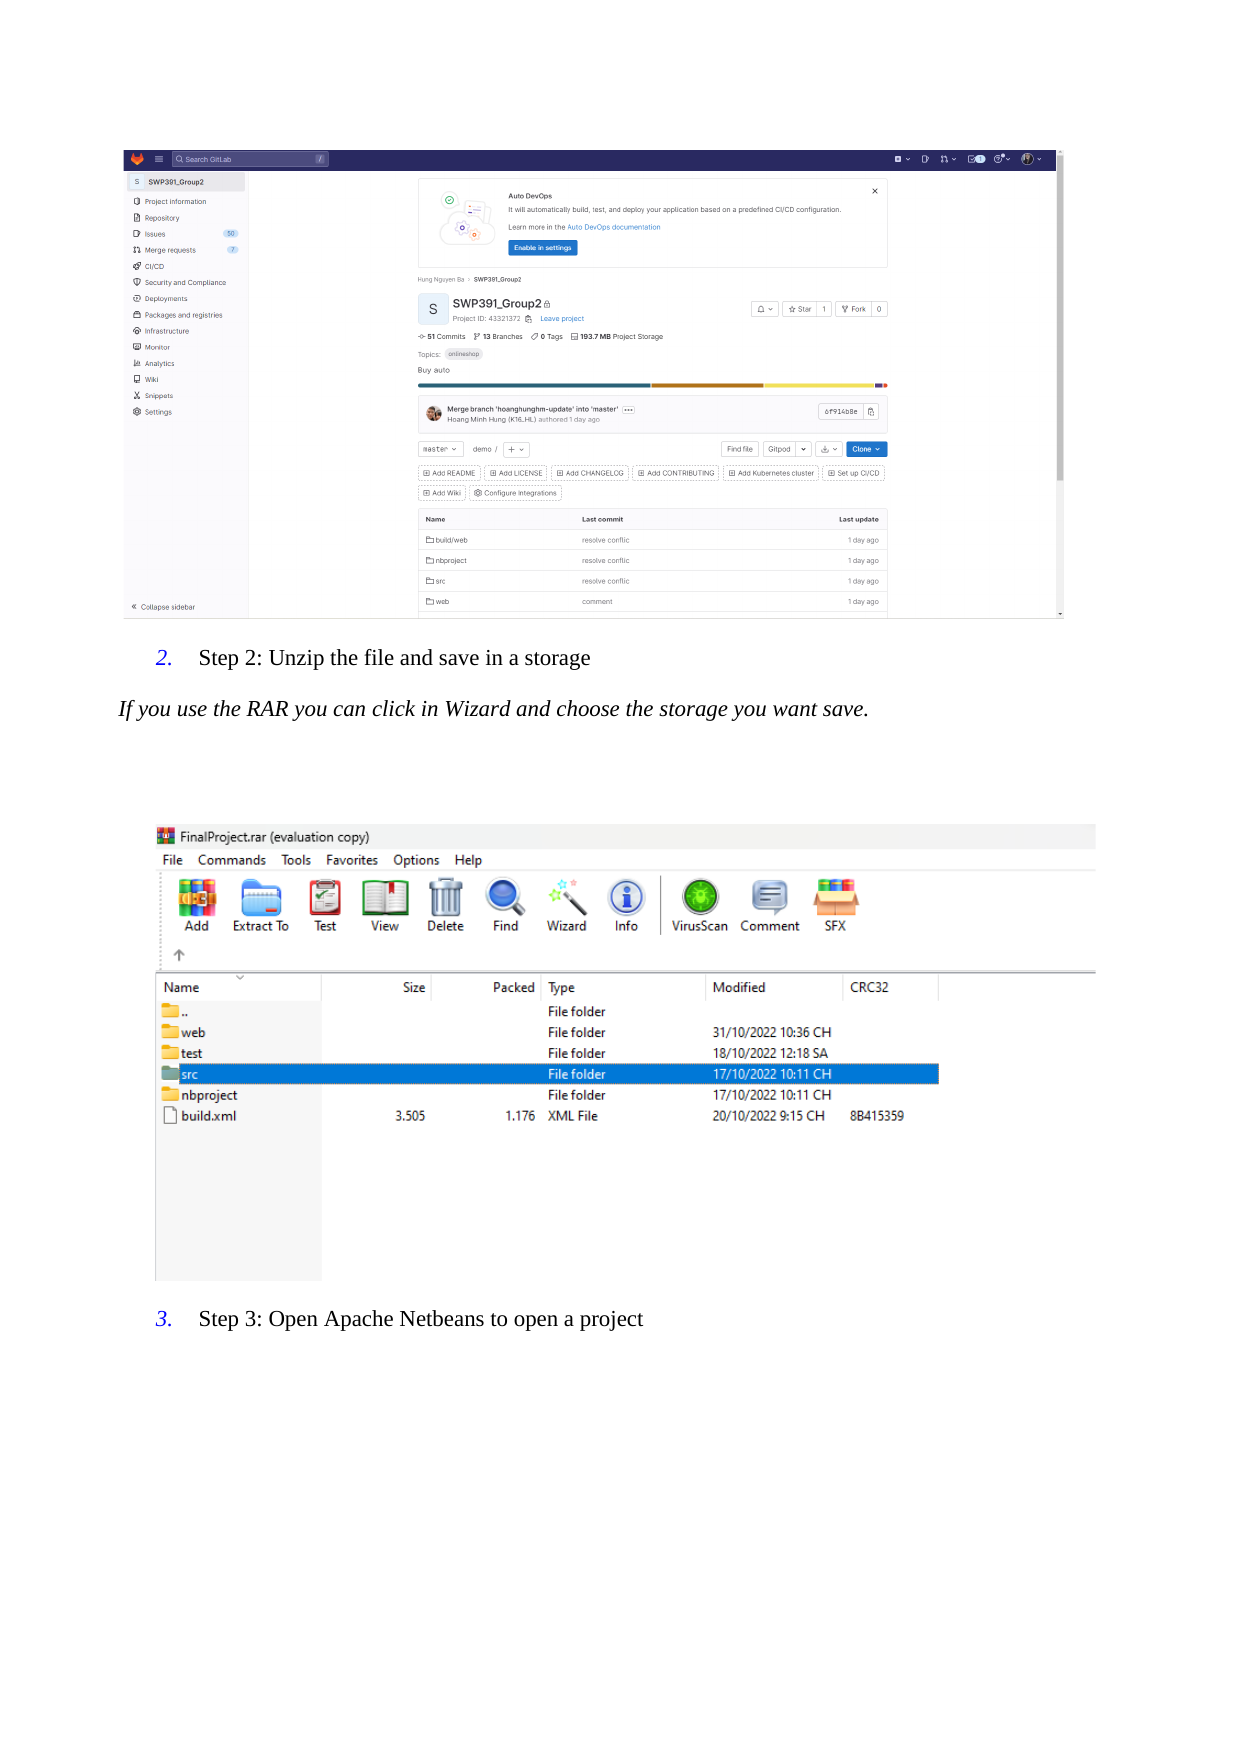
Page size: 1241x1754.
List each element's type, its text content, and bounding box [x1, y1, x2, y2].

text 3. Step 3: Open Apache Netbeans to open a project [156, 1305, 1090, 1332]
picture [155, 824, 1096, 1281]
text If you use the RAR you can click in Wizard and choose the storage you want save. [118, 695, 1090, 721]
text 2. Step 2: Unzip the file and save in a storage [156, 644, 1090, 670]
picture [123, 150, 1064, 619]
